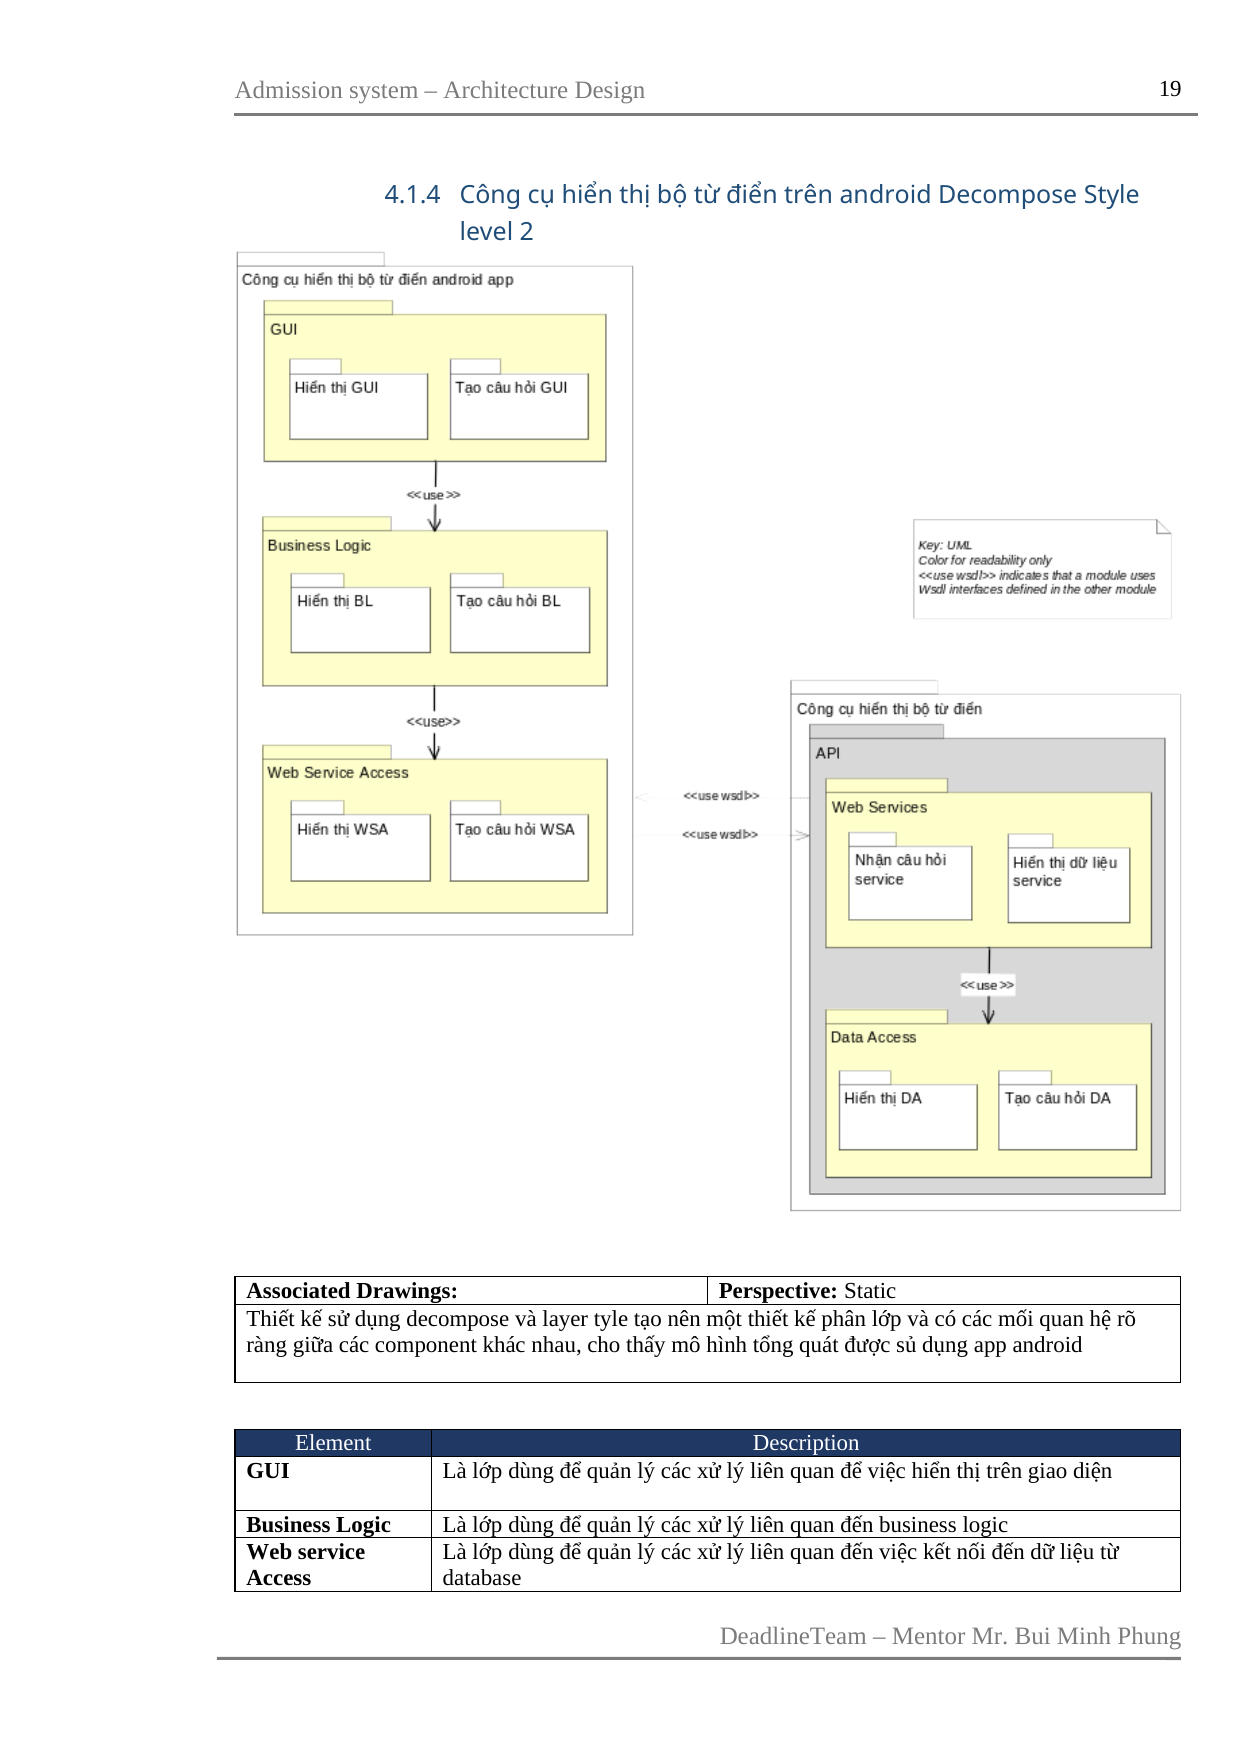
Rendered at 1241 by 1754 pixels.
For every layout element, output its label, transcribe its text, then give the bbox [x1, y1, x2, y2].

table_cell Là lớp dùng để quản lý các xử lý liên quan đến business logic [432, 1511, 1180, 1537]
table_header Perspective: Static [708, 1277, 1180, 1304]
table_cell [432, 1538, 1180, 1591]
table_cell Là lớp dùng để quản lý các xử lý liên quan để việc hiển thị trên giao diện [432, 1457, 1180, 1509]
table_header Description [432, 1430, 1180, 1456]
table_header Element [236, 1430, 431, 1456]
table_cell GUI [236, 1457, 431, 1509]
table_cell Business Logic [236, 1511, 431, 1537]
table_header Associated Drawings: [236, 1277, 707, 1304]
table_cell Thiết kế sử dụng decompose và layer tyle tạo nên một thiết kế phân lớp và có các mối quan hệ rõ ràng giữa các component khác nhau, cho thấy mô hình tổng quát được sủ dụng app android [236, 1305, 1180, 1382]
subtitle Công cụ hiển thị bộ từ điển trên android Decompose Style level 2 [384, 176, 1181, 247]
table_cell Web service Access [236, 1538, 431, 1591]
